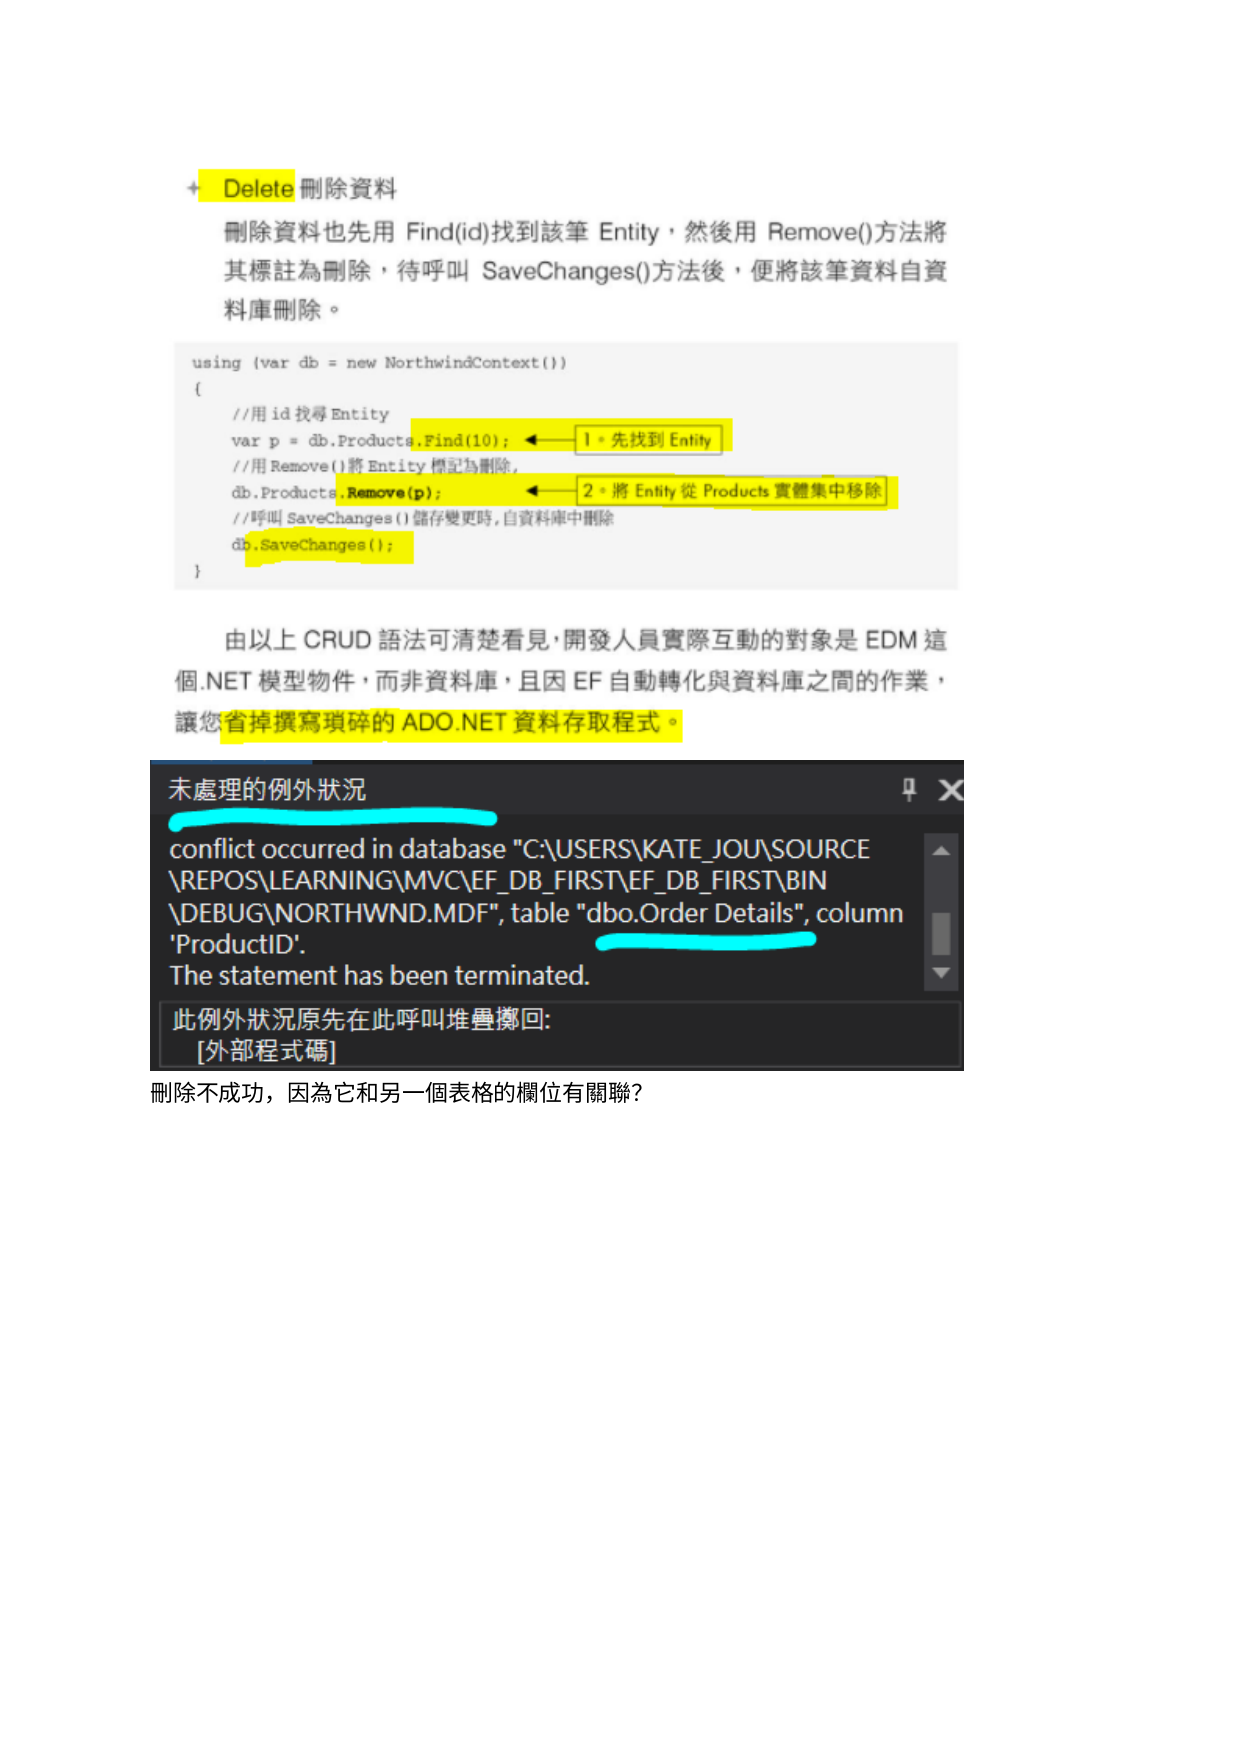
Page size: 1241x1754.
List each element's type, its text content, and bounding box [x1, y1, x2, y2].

picture [150, 150, 983, 757]
text 刪除不成功，因為它和另一個表格的欄位有關聯？ [150, 1075, 1090, 1108]
picture [150, 760, 964, 1071]
